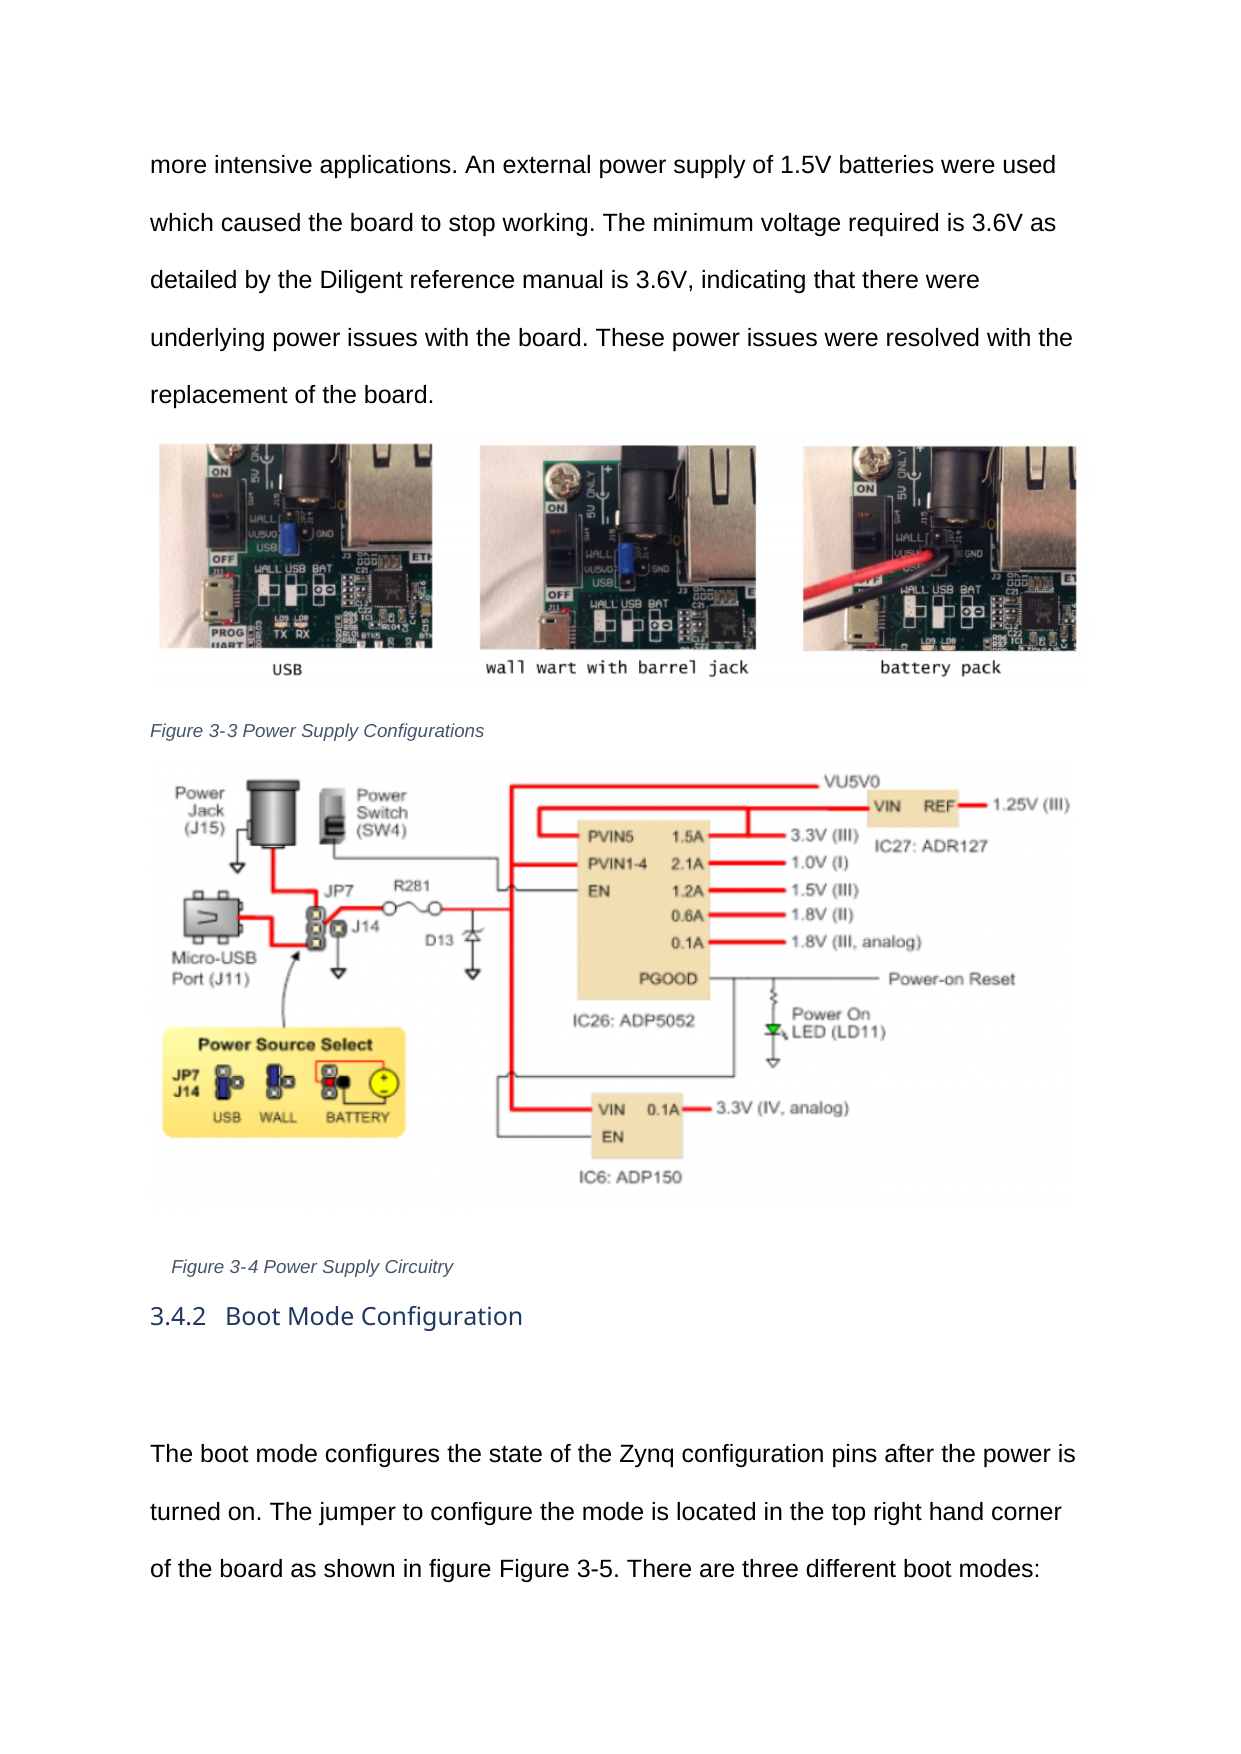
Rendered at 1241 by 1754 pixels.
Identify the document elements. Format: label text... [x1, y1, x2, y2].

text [150, 150, 1090, 409]
subtitle Boot Mode Configuration [150, 1299, 1090, 1333]
text Figure 3-3 Power Supply Configurations [150, 719, 1090, 741]
text Figure 3-4 Power Supply Circuitry [150, 1256, 1090, 1278]
picture [150, 437, 1091, 691]
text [150, 1439, 1090, 1583]
picture [150, 761, 1074, 1211]
